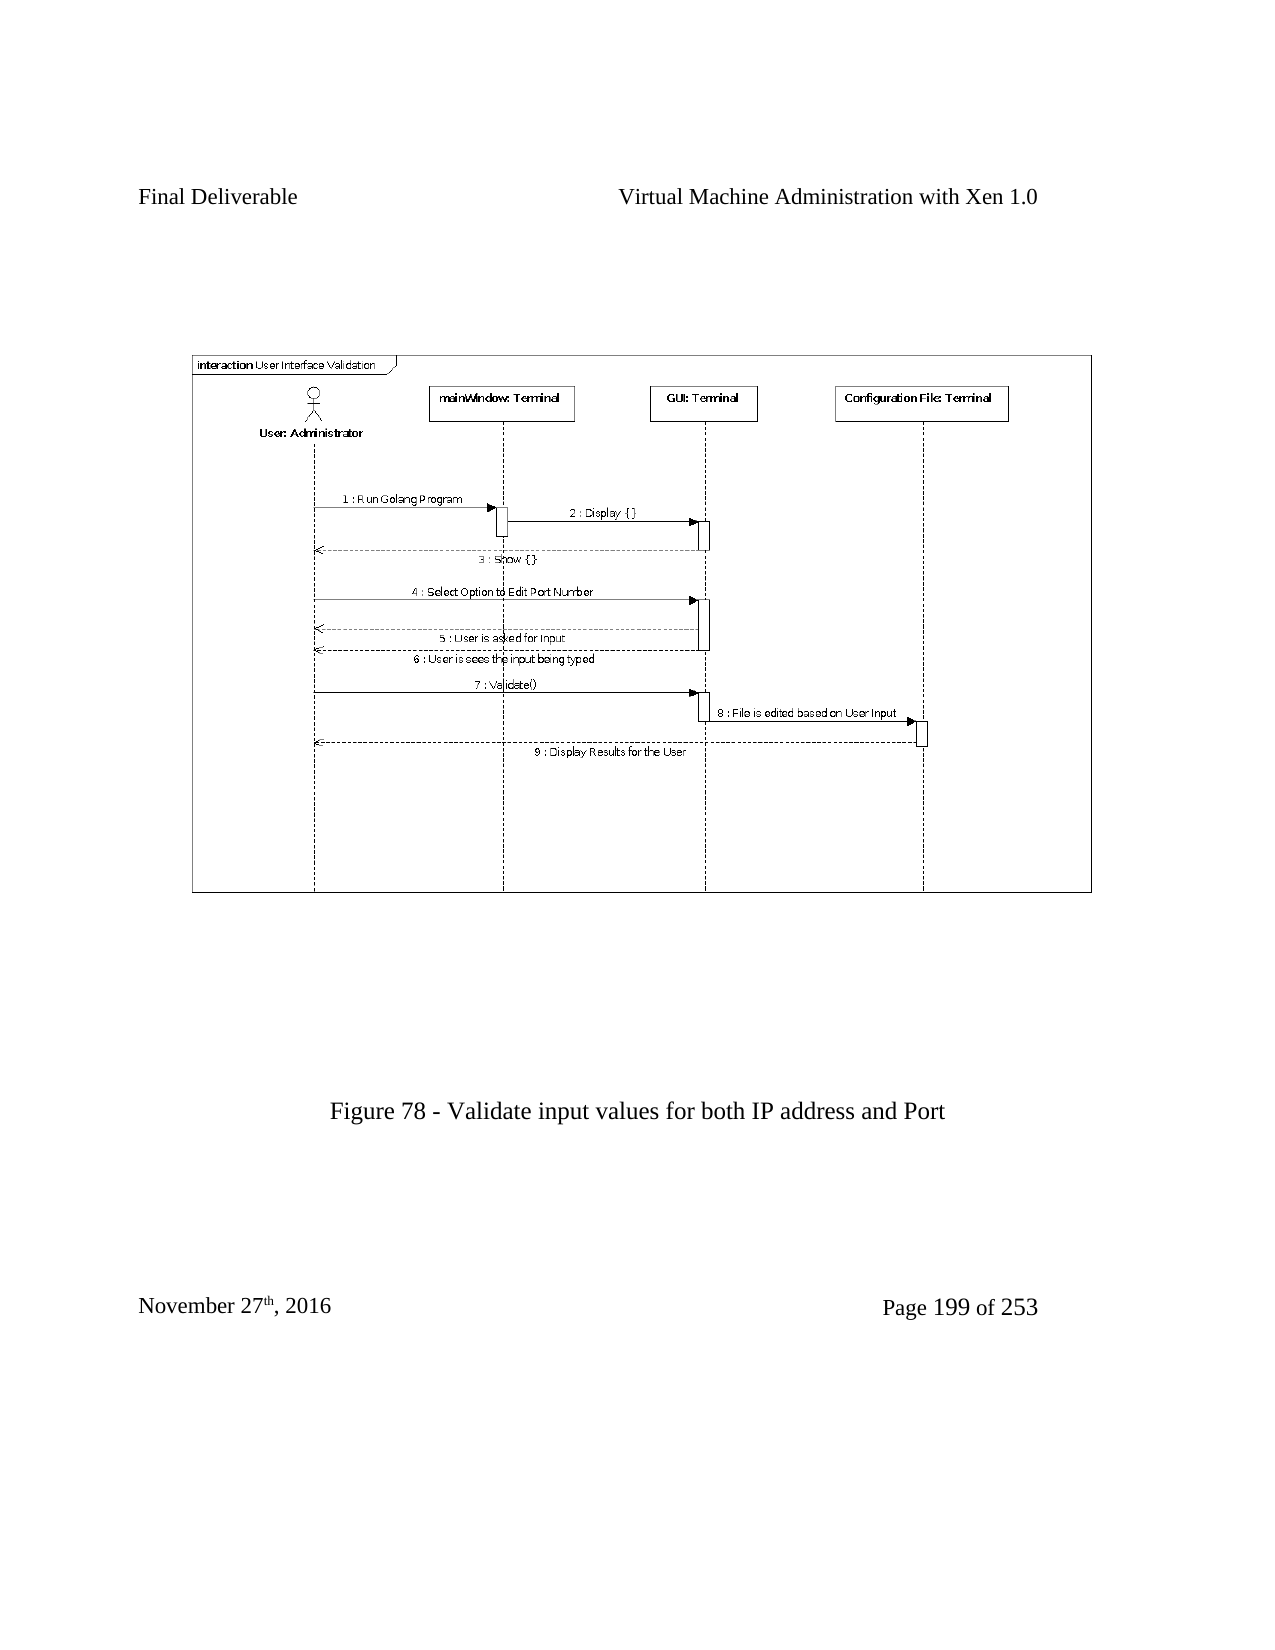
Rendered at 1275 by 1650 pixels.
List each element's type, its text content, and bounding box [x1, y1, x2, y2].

text Figure 78 - Validate input values for both IP address and Port [150, 1096, 1125, 1125]
picture [150, 313, 1125, 1068]
